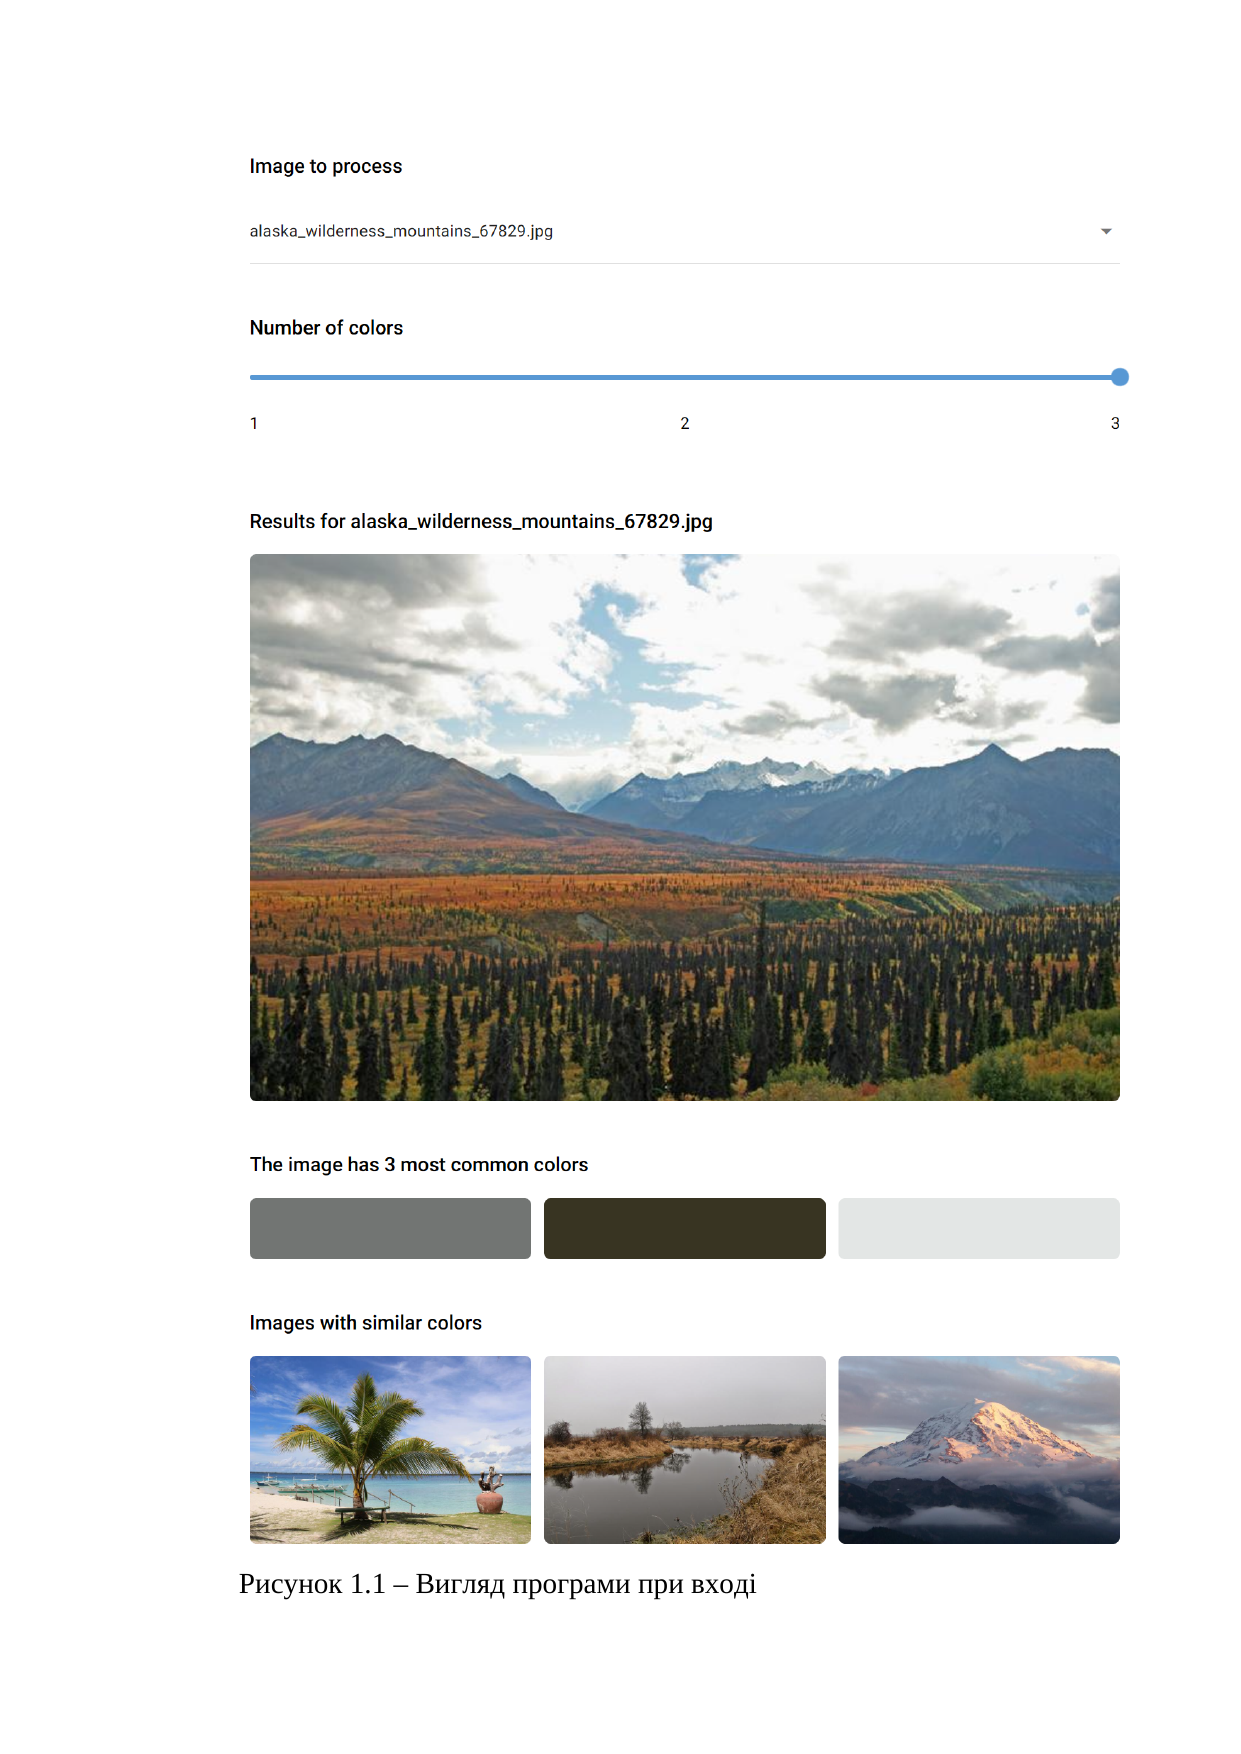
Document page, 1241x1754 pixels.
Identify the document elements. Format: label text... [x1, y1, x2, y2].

text Рисунок 1.1 – Вигляд програми при вході [150, 1566, 1090, 1599]
picture [238, 150, 1131, 1549]
